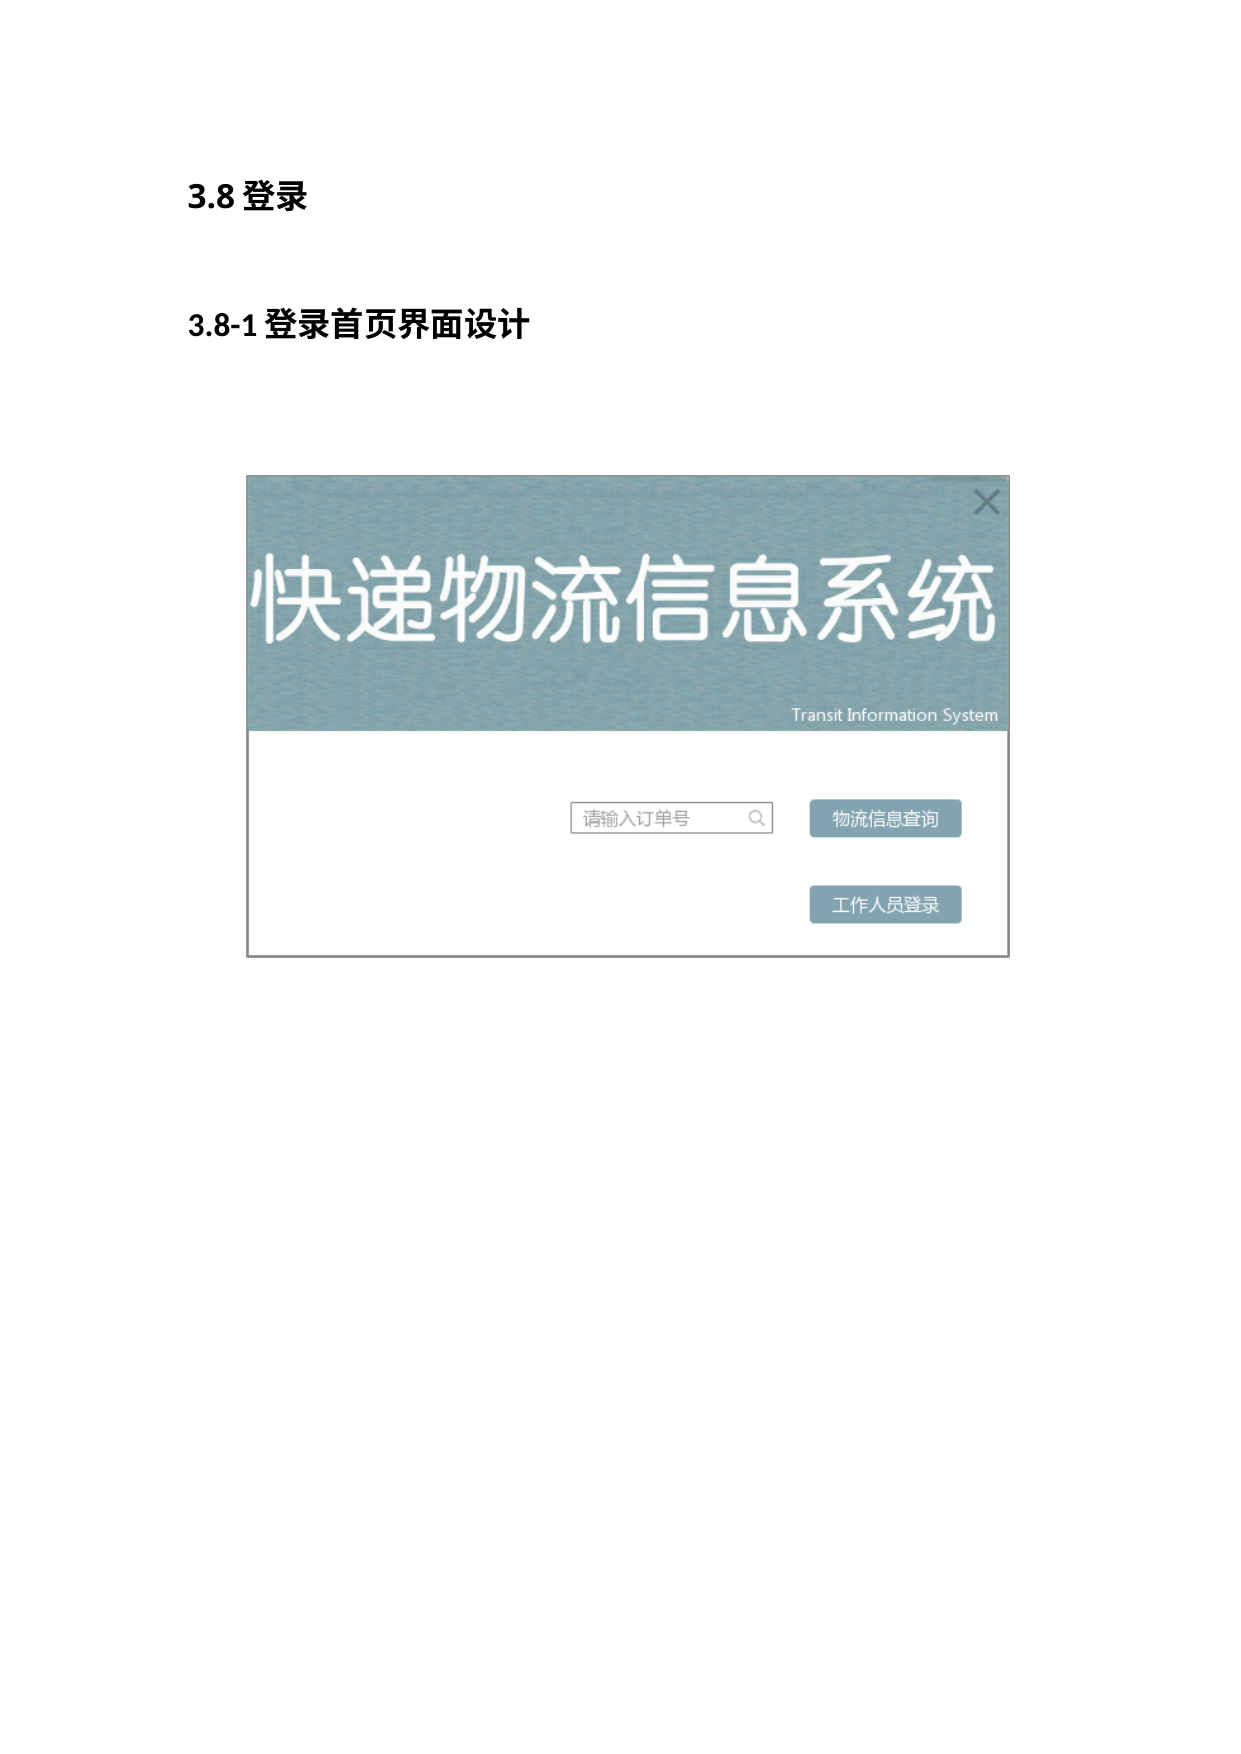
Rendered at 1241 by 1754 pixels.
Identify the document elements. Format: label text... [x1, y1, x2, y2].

subtitle 3.8登录 [187, 162, 1053, 227]
subtitle 3.8-1登录首页界面设计 [187, 289, 1053, 354]
picture [187, 416, 1053, 997]
